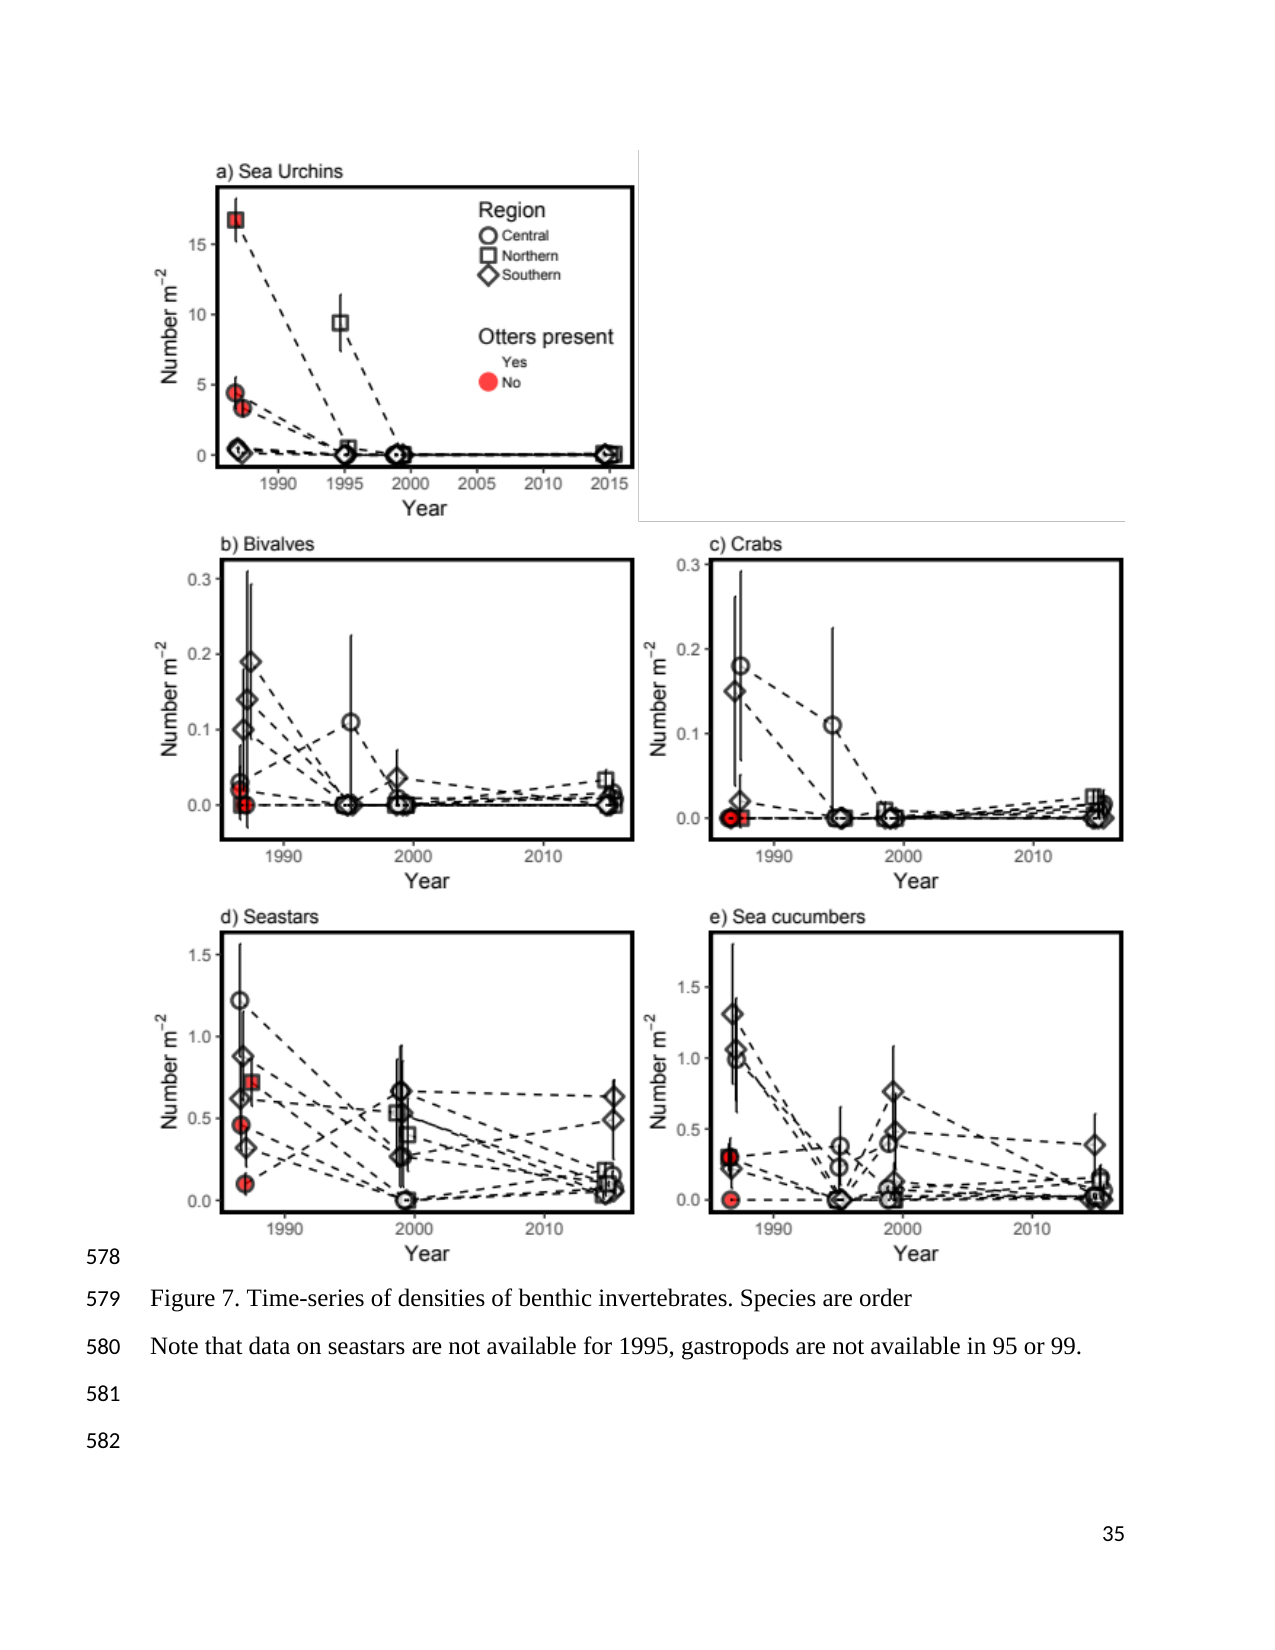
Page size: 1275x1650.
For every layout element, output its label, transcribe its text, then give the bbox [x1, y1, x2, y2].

text Note that data on seastars are not available for 1995, gastropods are not available in 95 or 99. [150, 1331, 1125, 1359]
text Figure 7. Time-series of densities of benthic invertebrates. Species are order [150, 1283, 1125, 1312]
